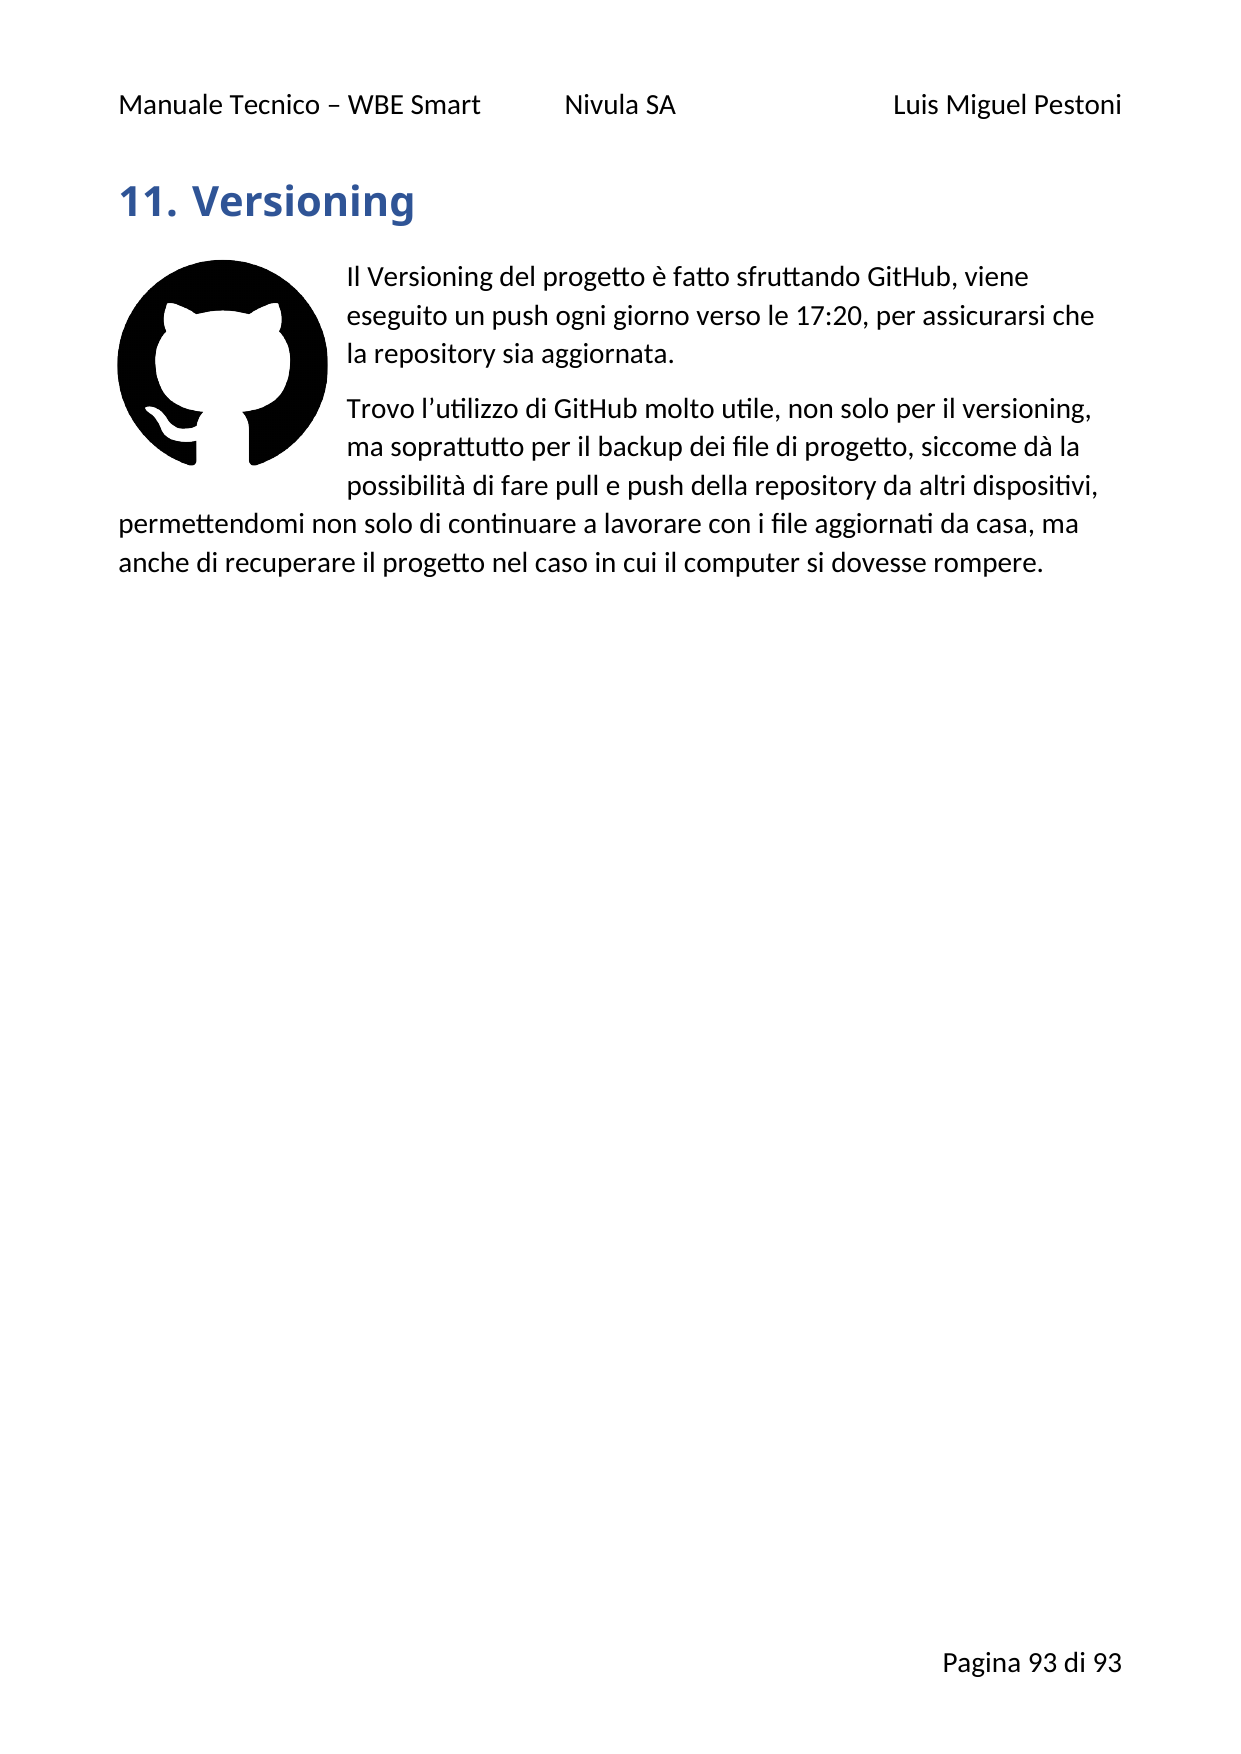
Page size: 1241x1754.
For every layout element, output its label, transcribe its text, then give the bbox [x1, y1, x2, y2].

subtitle Versioning [118, 172, 1122, 229]
text Trovo l’utilizzo di GitHub molto utile, non solo per il versioning, ma soprattutto per il backup dei file di progetto, siccome dà la possibilità di fare pull e push della repository da altri dispositivi, permettendomi non solo di continuare a lavorare con i file aggiornati da casa, ma anche di recuperare il progetto nel caso in cui il computer si dovesse rompere. [118, 390, 1122, 579]
text Il Versioning del progetto è fatto sfruttando GitHub, viene eseguito un push ogni giorno verso le 17:20, per assicurarsi che la repository sia aggiornata. [328, 258, 1122, 371]
picture [117, 257, 328, 468]
